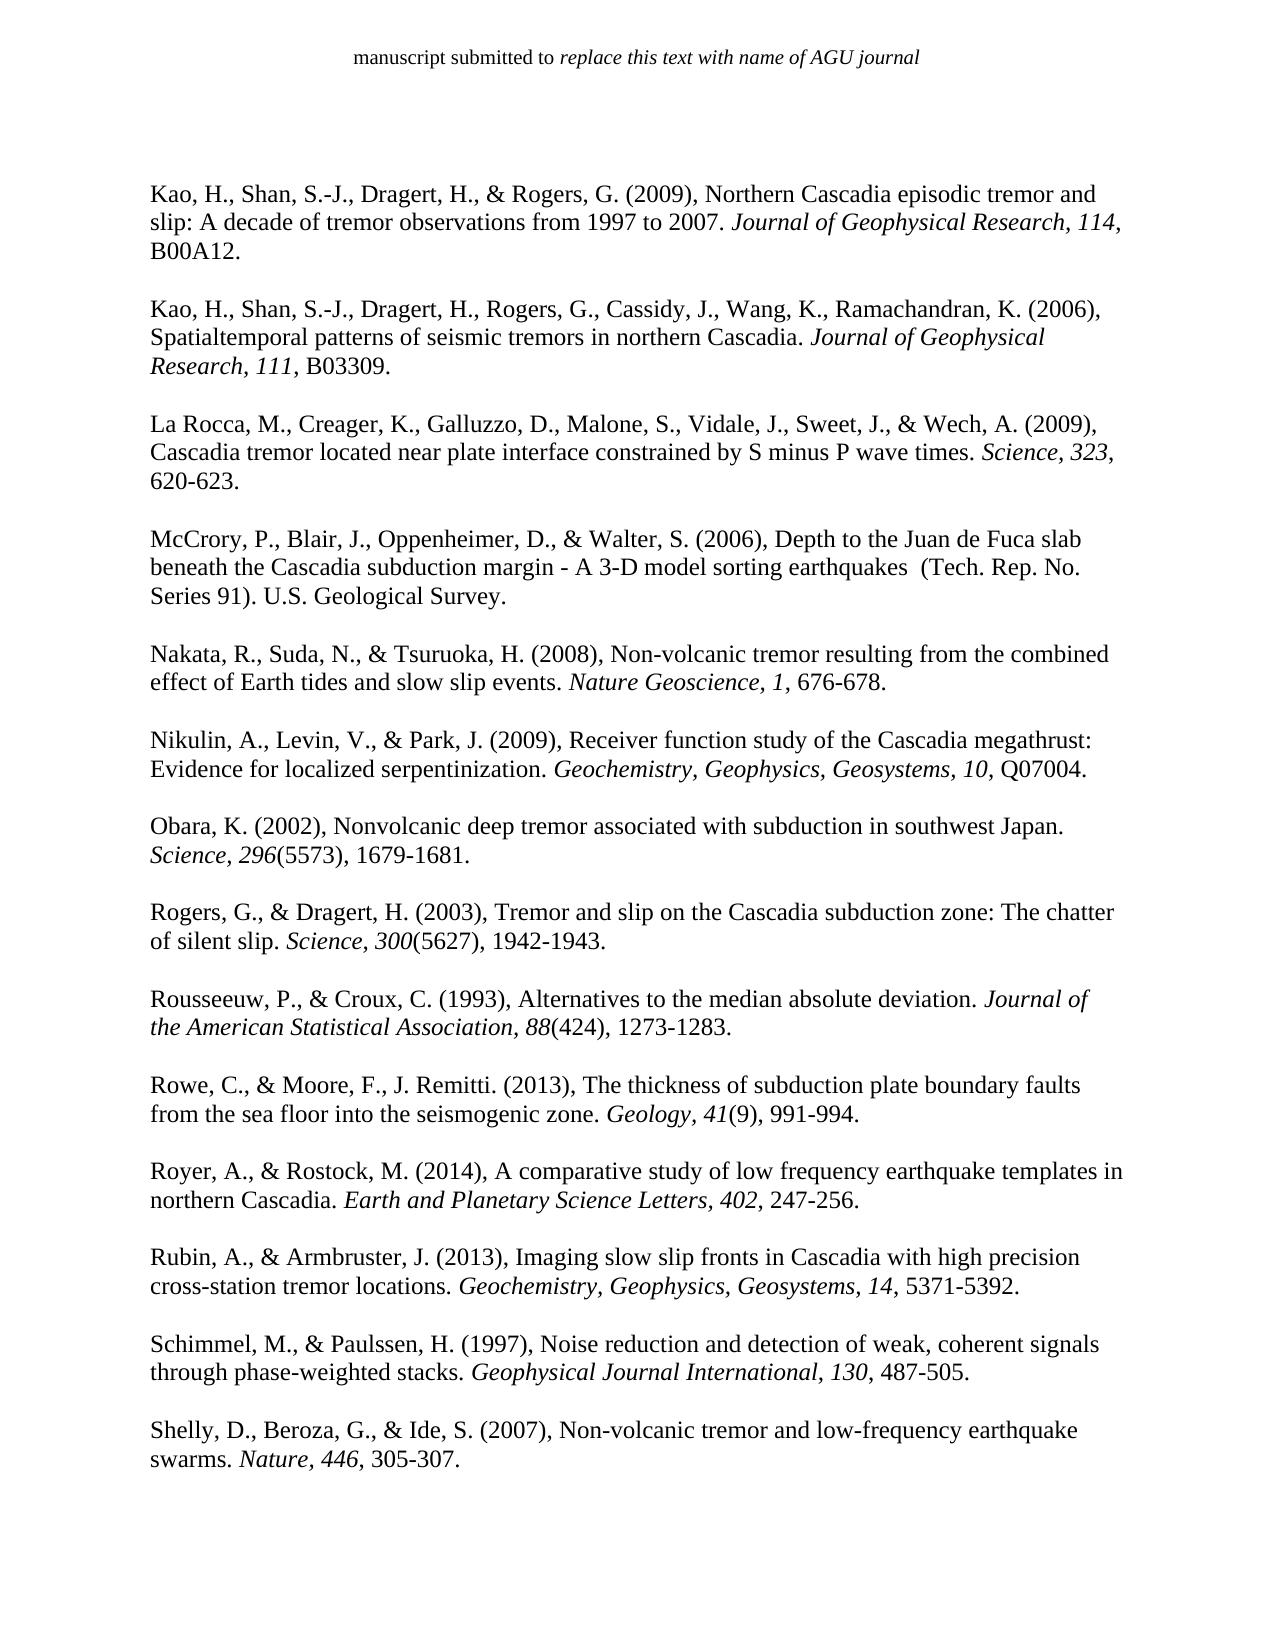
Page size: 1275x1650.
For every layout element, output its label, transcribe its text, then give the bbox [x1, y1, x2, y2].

text Rousseeuw, P., & Croux, C. (1993), Alternatives to the median absolute deviation. Journal of the American Statistical Association, 88(424), 1273-1283. [150, 984, 1125, 1041]
text La Rocca, M., Creager, K., Galluzzo, D., Malone, S., Vidale, J., Sweet, J., & Wech, A. (2009), Cascadia tremor located near plate interface constrained by S minus P wave times. Science, 323, 620-623. [150, 409, 1125, 495]
text Rowe, C., & Moore, F., J. Remitti. (2013), The thickness of subduction plate boundary faults from the sea floor into the seismogenic zone. Geology, 41(9), 991-994. [150, 1070, 1125, 1127]
text Rubin, A., & Armbruster, J. (2013), Imaging slow slip fronts in Cascadia with high precision cross-station tremor locations. Geochemistry, Geophysics, Geosystems, 14, 5371-5392. [150, 1242, 1125, 1300]
text Shelly, D., Beroza, G., & Ide, S. (2007), Non-volcanic tremor and low-frequency earthquake swarms. Nature, 446, 305-307. [150, 1415, 1125, 1472]
text Nikulin, A., Levin, V., & Park, J. (2009), Receiver function study of the Cascadia megathrust: Evidence for localized serpentinization. Geochemistry, Geophysics, Geosystems, 10, Q07004. [150, 725, 1125, 782]
text Schimmel, M., & Paulssen, H. (1997), Noise reduction and detection of weak, coherent signals through phase-weighted stacks. Geophysical Journal International, 130, 487-505. [150, 1329, 1125, 1386]
text Kao, H., Shan, S.-J., Dragert, H., & Rogers, G. (2009), Northern Cascadia episodic tremor and slip: A decade of tremor observations from 1997 to 2007. Journal of Geophysical Research, 114, B00A12. [150, 179, 1125, 265]
text Kao, H., Shan, S.-J., Dragert, H., Rogers, G., Cassidy, J., Wang, K., Ramachandran, K. (2006), Spatialtemporal patterns of seismic tremors in northern Cascadia. Journal of Geophysical Research, 111, B03309. [150, 294, 1125, 380]
text McCrory, P., Blair, J., Oppenheimer, D., & Walter, S. (2006), Depth to the Juan de Fuca slab beneath the Cascadia subduction margin - A 3-D model sorting earthquakes (Tech. Rep. No. Series 91). U.S. Geological Survey. [150, 524, 1125, 610]
text Royer, A., & Rostock, M. (2014), A comparative study of low frequency earthquake templates in northern Cascadia. Earth and Planetary Science Letters, 402, 247-256. [150, 1156, 1125, 1214]
text Rogers, G., & Dragert, H. (2003), Tremor and slip on the Cascadia subduction zone: The chatter of silent slip. Science, 300(5627), 1942-1943. [150, 897, 1125, 955]
text Obara, K. (2002), Nonvolcanic deep tremor associated with subduction in southwest Japan. Science, 296(5573), 1679-1681. [150, 811, 1125, 869]
text Nakata, R., Suda, N., & Tsuruoka, H. (2008), Non-volcanic tremor resulting from the combined effect of Earth tides and slow slip events. Nature Geoscience, 1, 676-678. [150, 639, 1125, 696]
